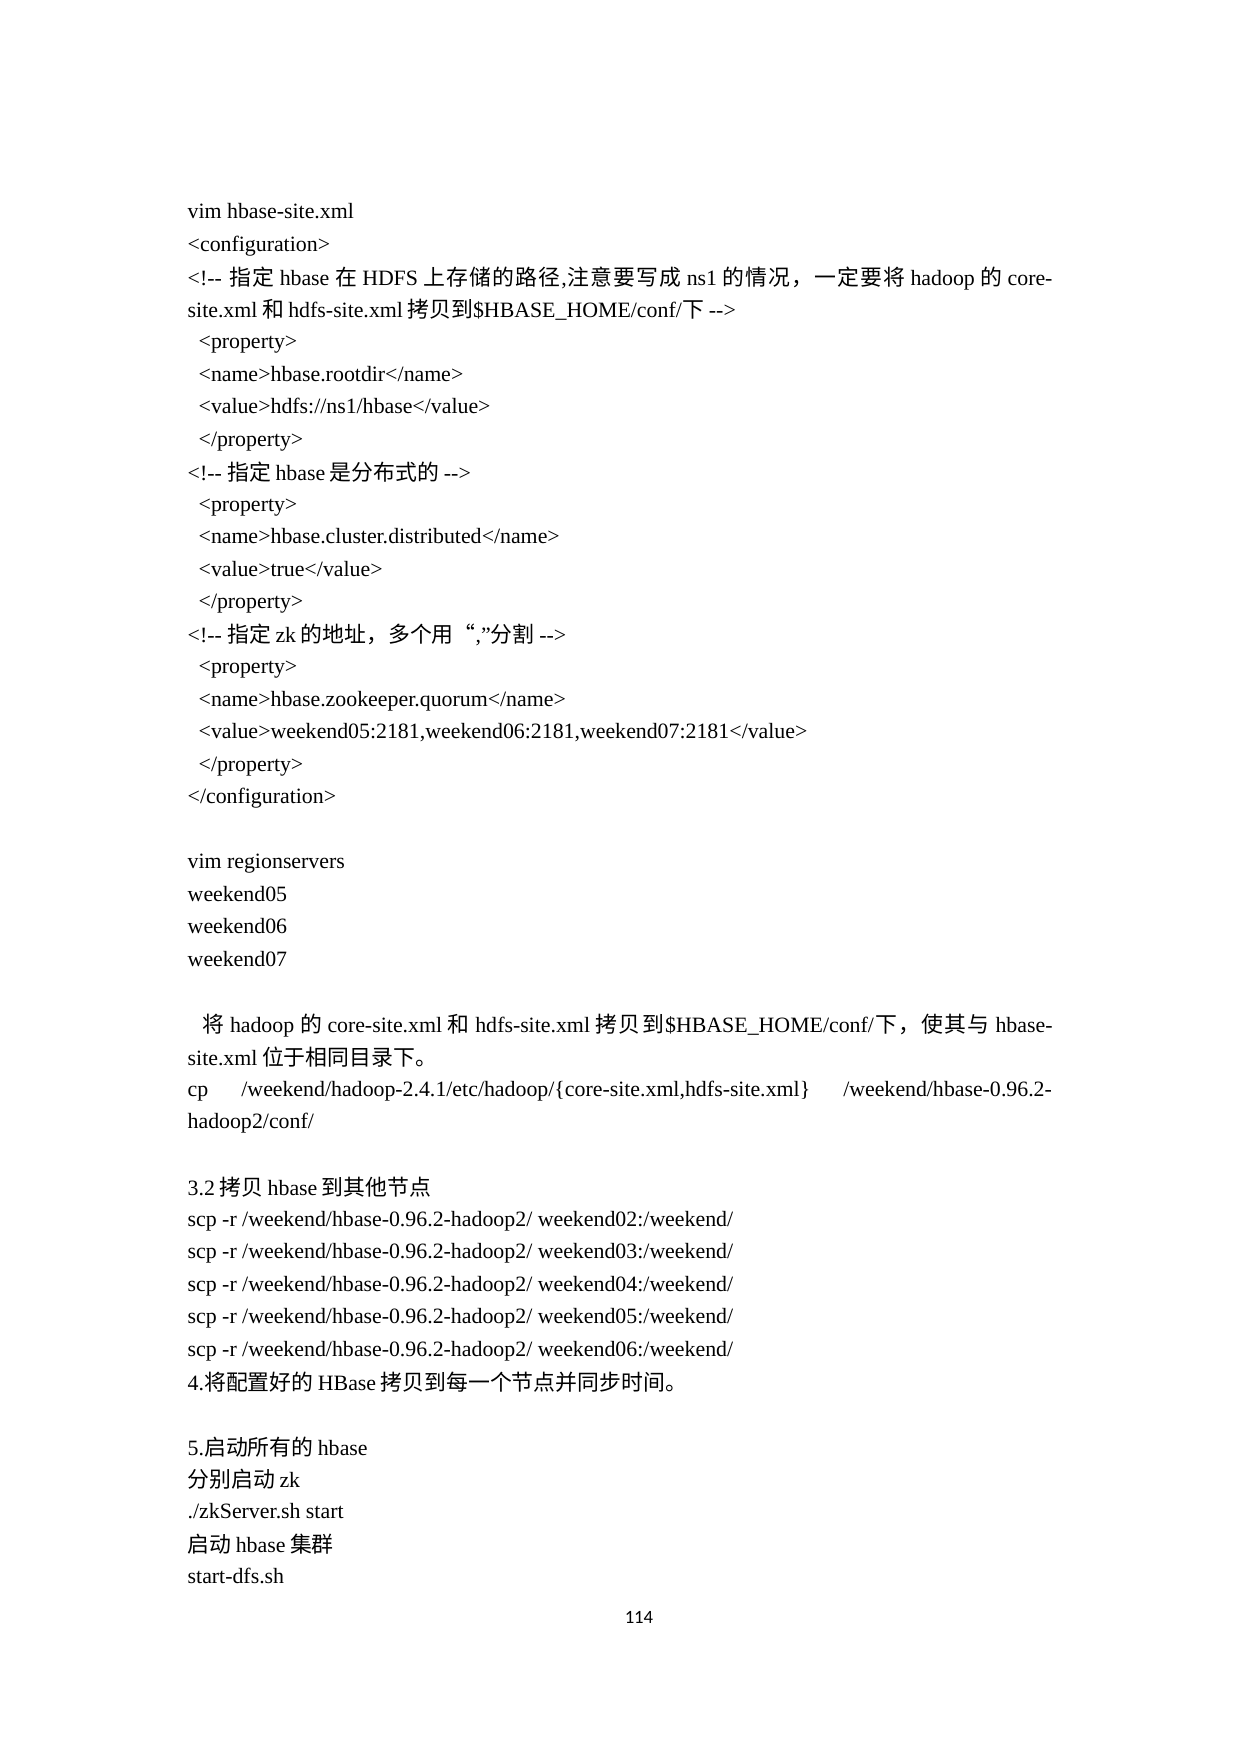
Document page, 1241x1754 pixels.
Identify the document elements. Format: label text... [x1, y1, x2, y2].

text 3.2拷贝hbase到其他节点 [187, 1169, 1053, 1202]
text 分别启动zk [187, 1462, 1053, 1494]
text vim hbase-site.xml [187, 194, 1053, 227]
text <value>weekend05:2181,weekend06:2181,weekend07:2181</value> [187, 714, 1053, 747]
text ./zkServer.sh start [187, 1494, 1053, 1527]
text 4.将配置好的HBase拷贝到每一个节点并同步时间。 [187, 1364, 1053, 1397]
text <name>hbase.zookeeper.quorum</name> [187, 682, 1053, 714]
text start-dfs.sh [187, 1559, 1053, 1592]
text scp -r /weekend/hbase-0.96.2-hadoop2/ weekend03:/weekend/ [187, 1234, 1053, 1267]
text <configuration> [187, 227, 1053, 259]
text <value>hdfs://ns1/hbase</value> [187, 389, 1053, 422]
text 启动hbase集群 [187, 1527, 1053, 1559]
text 将hadoop的core-site.xml和hdfs-site.xml拷贝到$HBASE_HOME/conf/下，使其与hbase-site.xml位于相同目录下。 [187, 1007, 1053, 1072]
text <name>hbase.cluster.distributed</name> [187, 519, 1053, 552]
text weekend06 [187, 909, 1053, 942]
text <!-- 指定zk的地址，多个用“,”分割 --> [187, 617, 1053, 649]
text <name>hbase.rootdir</name> [187, 357, 1053, 389]
text cp /weekend/hadoop-2.4.1/etc/hadoop/{core-site.xml,hdfs-site.xml} /weekend/hbase-0.96.2-hadoop2/conf/ [187, 1072, 1053, 1137]
text </configuration> [187, 779, 1053, 812]
text scp -r /weekend/hbase-0.96.2-hadoop2/ weekend04:/weekend/ [187, 1267, 1053, 1299]
text weekend05 [187, 877, 1053, 909]
text <!-- 指定hbase在HDFS上存储的路径,注意要写成ns1的情况，一定要将hadoop的core-site.xml和hdfs-site.xml拷贝到$HBASE_HOME/conf/下 --> [187, 259, 1053, 324]
text </property> [187, 747, 1053, 779]
text </property> [187, 422, 1053, 454]
text 5.启动所有的hbase [187, 1429, 1053, 1462]
text weekend07 [187, 942, 1053, 974]
text <property> [187, 324, 1053, 357]
text <value>true</value> [187, 552, 1053, 584]
text <property> [187, 649, 1053, 682]
text scp -r /weekend/hbase-0.96.2-hadoop2/ weekend06:/weekend/ [187, 1332, 1053, 1364]
text scp -r /weekend/hbase-0.96.2-hadoop2/ weekend05:/weekend/ [187, 1299, 1053, 1332]
text <!-- 指定hbase是分布式的 --> [187, 454, 1053, 487]
text </property> [187, 584, 1053, 617]
text <property> [187, 487, 1053, 519]
text scp -r /weekend/hbase-0.96.2-hadoop2/ weekend02:/weekend/ [187, 1202, 1053, 1234]
text vim regionservers [187, 844, 1053, 877]
